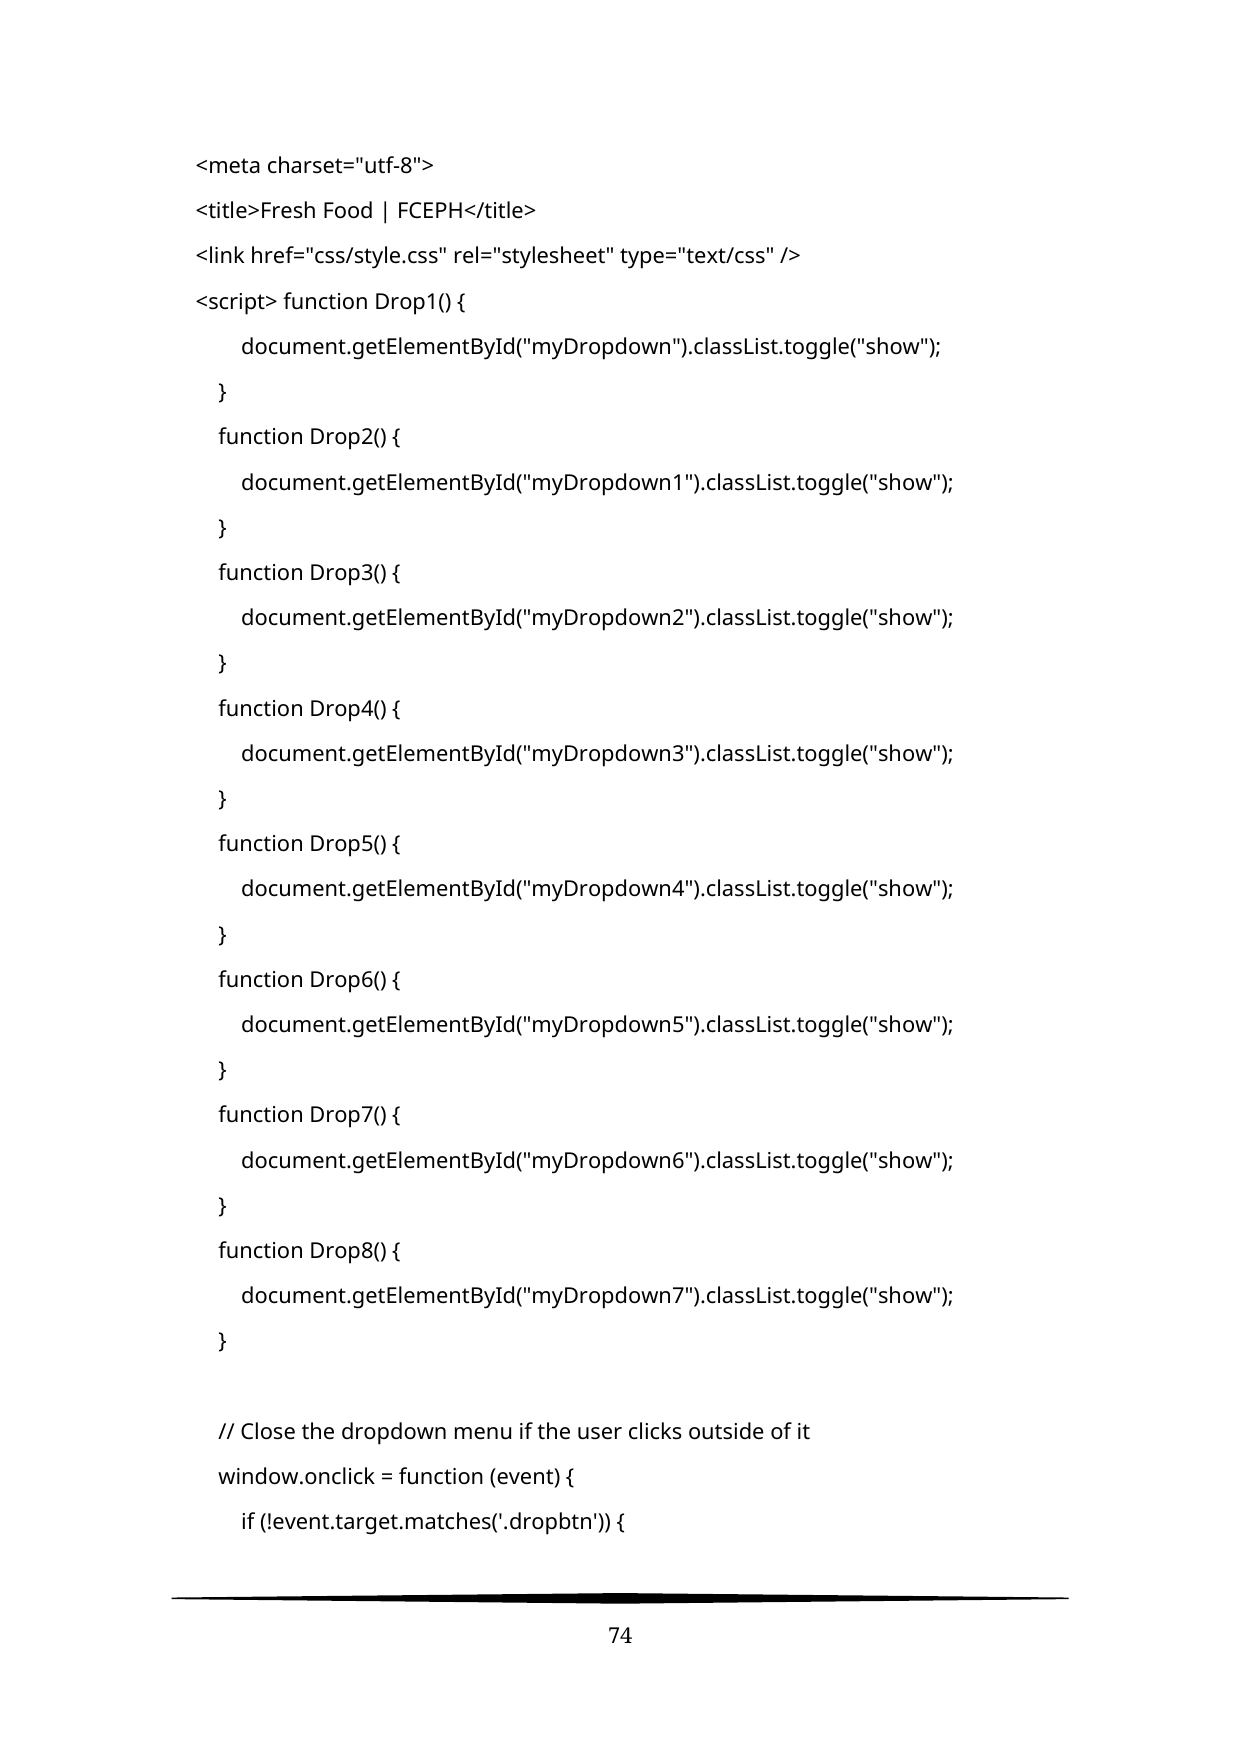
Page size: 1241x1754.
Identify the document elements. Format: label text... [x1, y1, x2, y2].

text function Drop4() { [150, 692, 1090, 722]
text function Drop8() { [150, 1235, 1090, 1265]
text <meta charset="utf-8"> [150, 150, 1090, 180]
text } [150, 376, 1090, 406]
text } [150, 647, 1090, 677]
text window.onclick = function (event) { [150, 1461, 1090, 1491]
text function Drop3() { [150, 557, 1090, 587]
text document.getElementById("myDropdown3").classList.toggle("show"); [150, 738, 1090, 767]
text } [150, 1054, 1090, 1084]
text document.getElementById("myDropdown5").classList.toggle("show"); [150, 1009, 1090, 1039]
text } [150, 512, 1090, 541]
text function Drop5() { [150, 828, 1090, 858]
text <link href="css/style.css" rel="stylesheet" type="text/css" /> [150, 240, 1090, 270]
text function Drop2() { [150, 421, 1090, 451]
text } [150, 918, 1090, 948]
text <title>Fresh Food | FCEPH</title> [150, 195, 1090, 225]
text document.getElementById("myDropdown").classList.toggle("show"); [150, 331, 1090, 361]
text } [150, 783, 1090, 813]
text document.getElementById("myDropdown7").classList.toggle("show"); [150, 1280, 1090, 1310]
text document.getElementById("myDropdown2").classList.toggle("show"); [150, 602, 1090, 632]
text } [150, 1325, 1090, 1355]
text <script> function Drop1() { [150, 286, 1090, 315]
text function Drop7() { [150, 1099, 1090, 1129]
text } [150, 1190, 1090, 1219]
text if (!event.target.matches('.dropbtn')) { [150, 1506, 1090, 1536]
text function Drop6() { [150, 964, 1090, 993]
text document.getElementById("myDropdown1").classList.toggle("show"); [150, 466, 1090, 496]
text // Close the dropdown menu if the user clicks outside of it [150, 1416, 1090, 1446]
text document.getElementById("myDropdown6").classList.toggle("show"); [150, 1144, 1090, 1174]
text document.getElementById("myDropdown4").classList.toggle("show"); [150, 873, 1090, 903]
